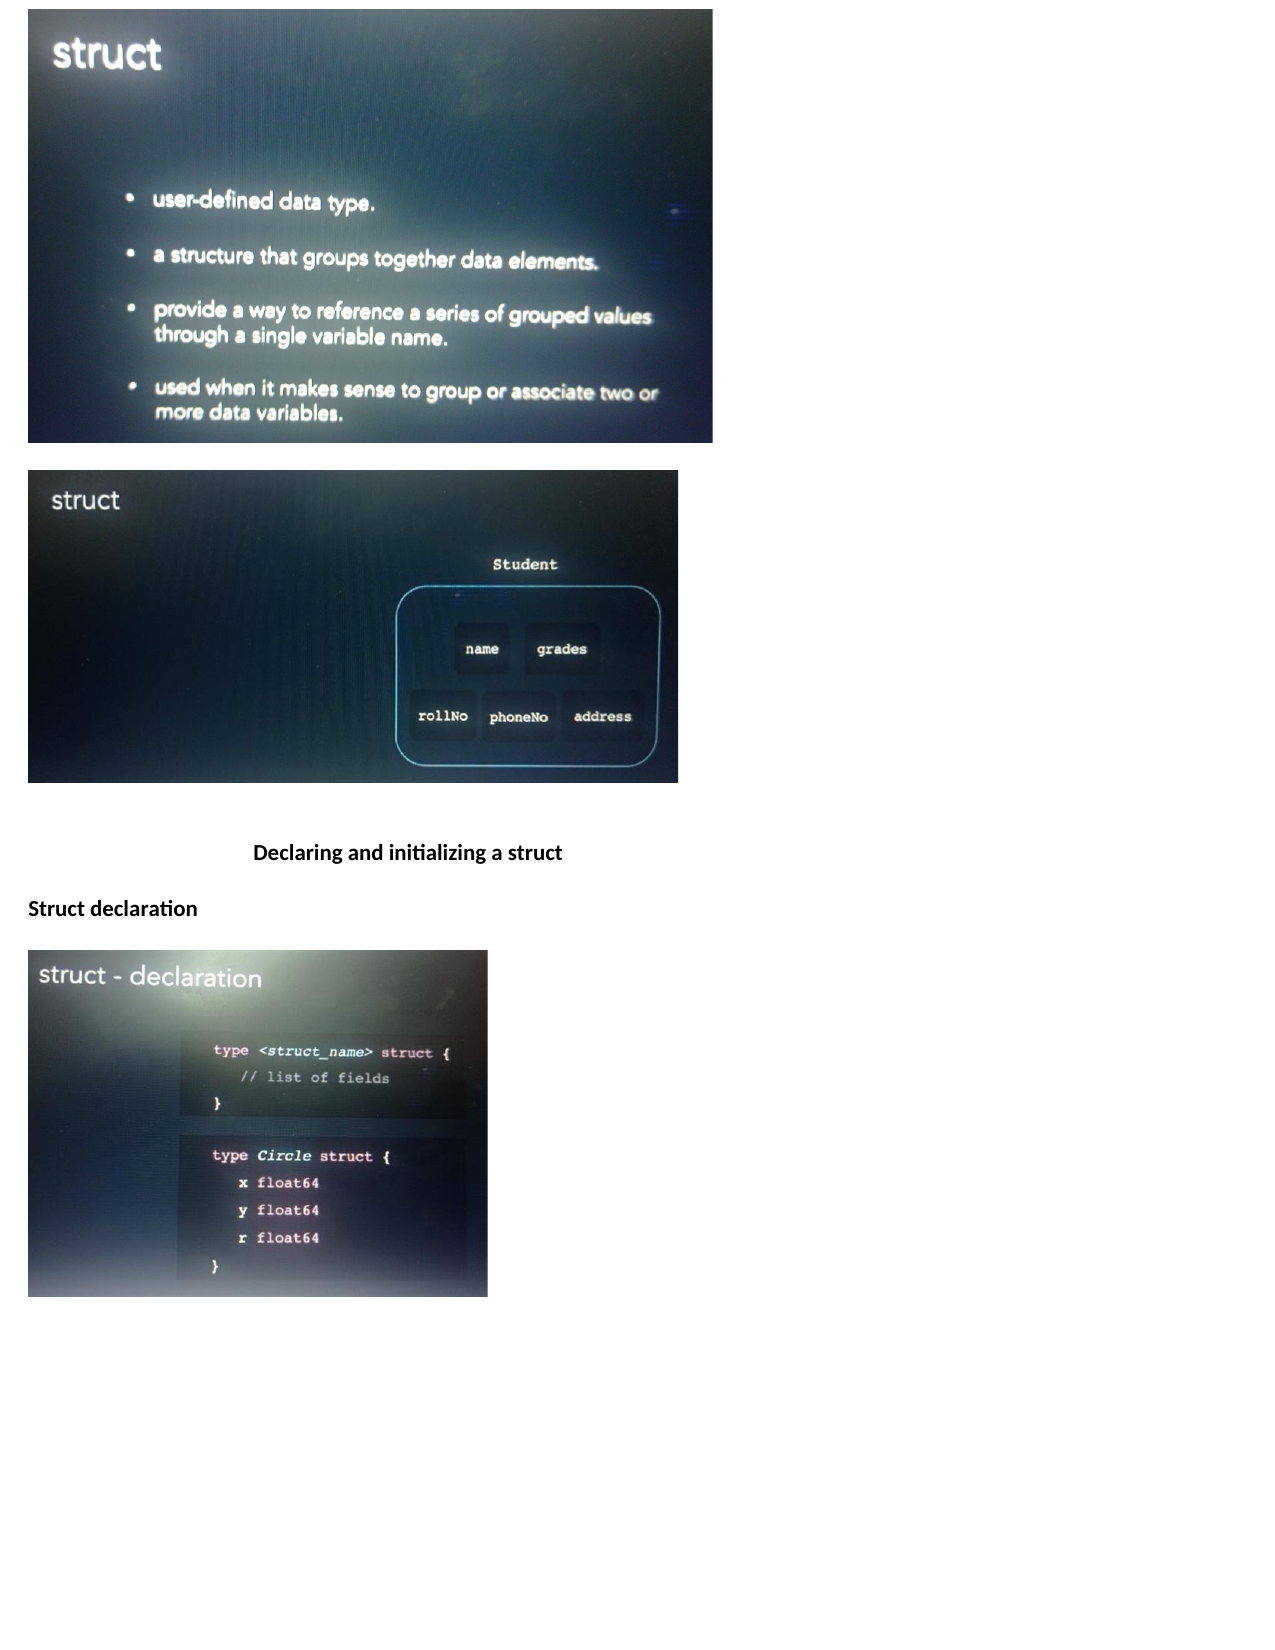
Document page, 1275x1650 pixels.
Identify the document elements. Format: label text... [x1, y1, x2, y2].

picture [28, 470, 679, 783]
picture [28, 9, 713, 443]
text Struct declaration [28, 894, 1228, 922]
text Declaring and initializing a struct [253, 838, 1228, 866]
picture [28, 950, 488, 1297]
